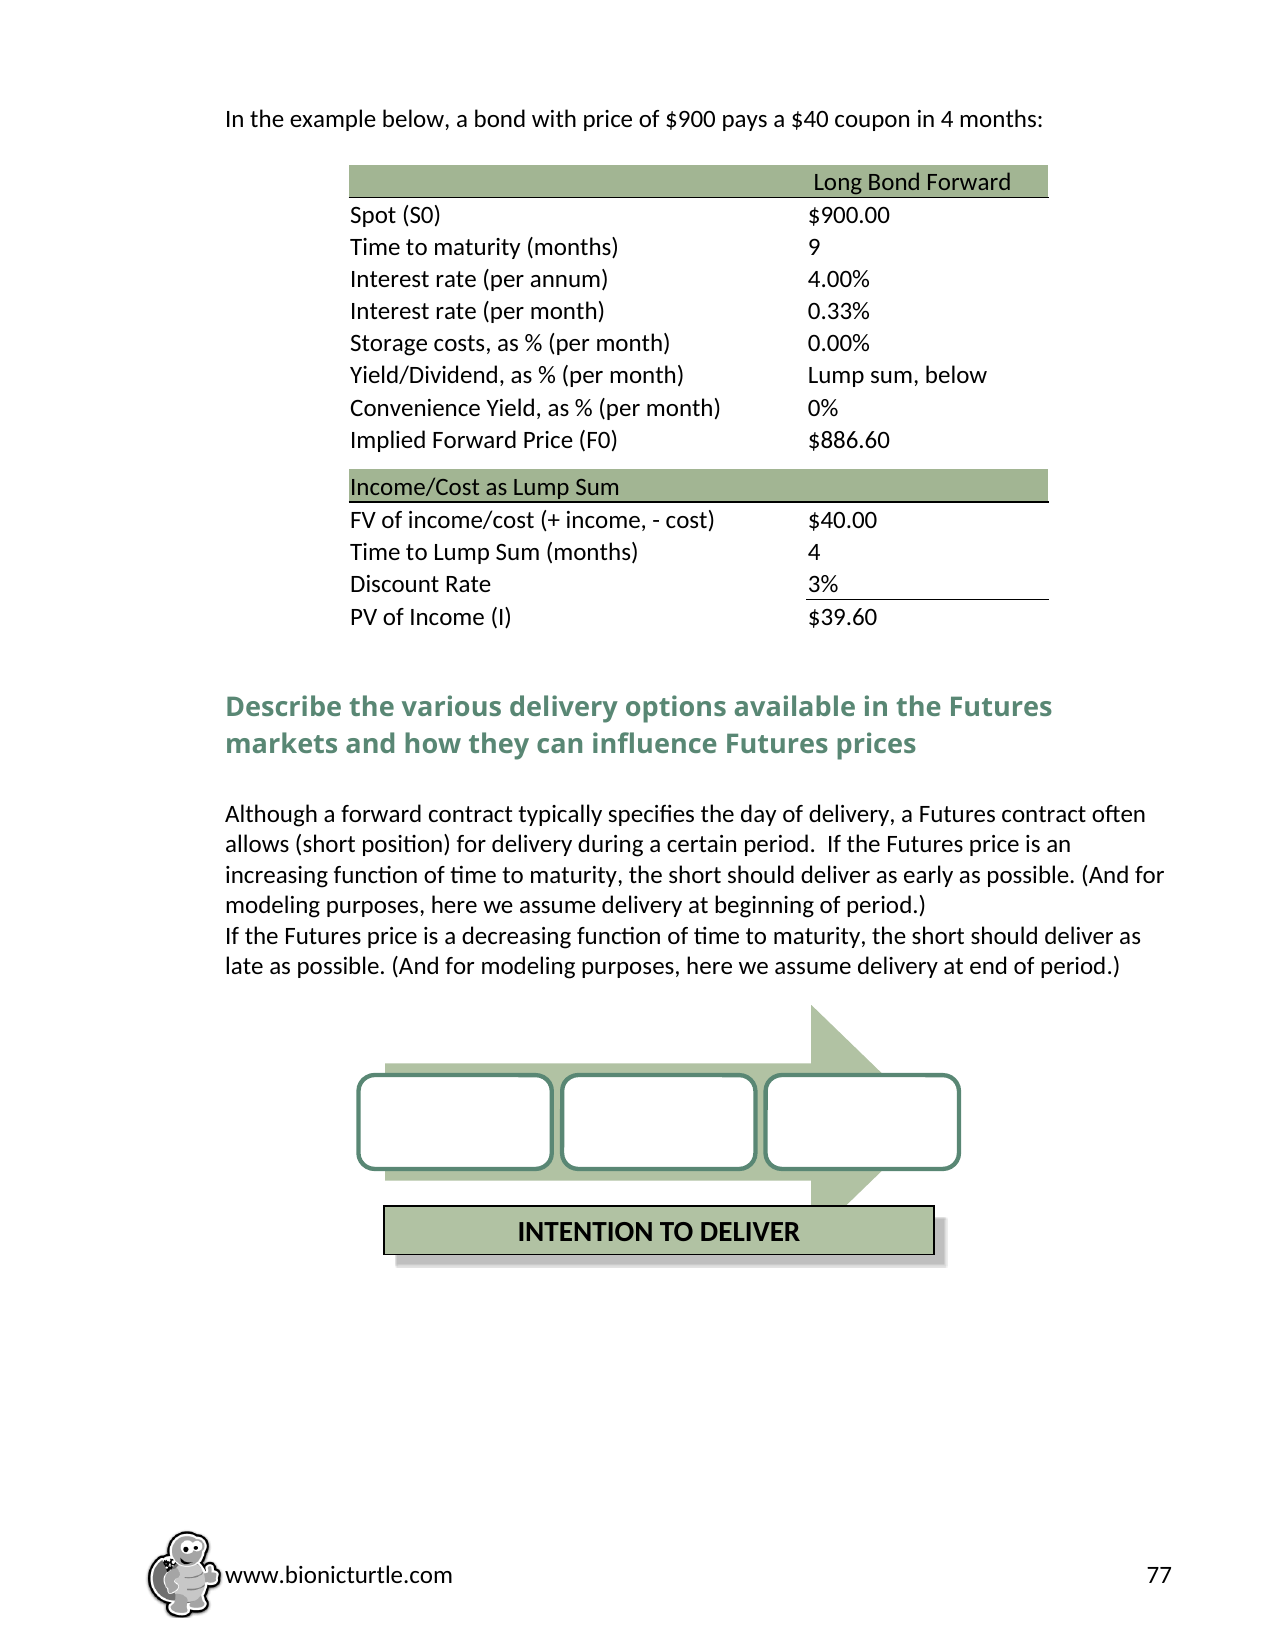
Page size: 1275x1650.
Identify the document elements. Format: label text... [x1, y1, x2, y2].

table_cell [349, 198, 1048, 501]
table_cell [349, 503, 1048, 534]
text If the Futures price is a decreasing function of time to maturity, the short should deliver as late as possible. (And for modeling purposes, here we assume delivery at end of period.) [225, 920, 1172, 981]
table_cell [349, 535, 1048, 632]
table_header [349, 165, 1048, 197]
text Although a forward contract typically specifies the day of delivery, a Futures contract often allows (short position) for delivery during a certain period. If the Futures price is an increasing function of time to maturity, the short should deliver as early as possible. (And for modeling purposes, here we assume delivery at beginning of period.) [225, 798, 1172, 920]
subtitle Describe the various delivery options available in the Futures markets and how they can influence Futures prices [225, 687, 1172, 798]
text In the example below, a bond with price of $900 pays a $40 coupon in 4 months: [225, 103, 1172, 164]
